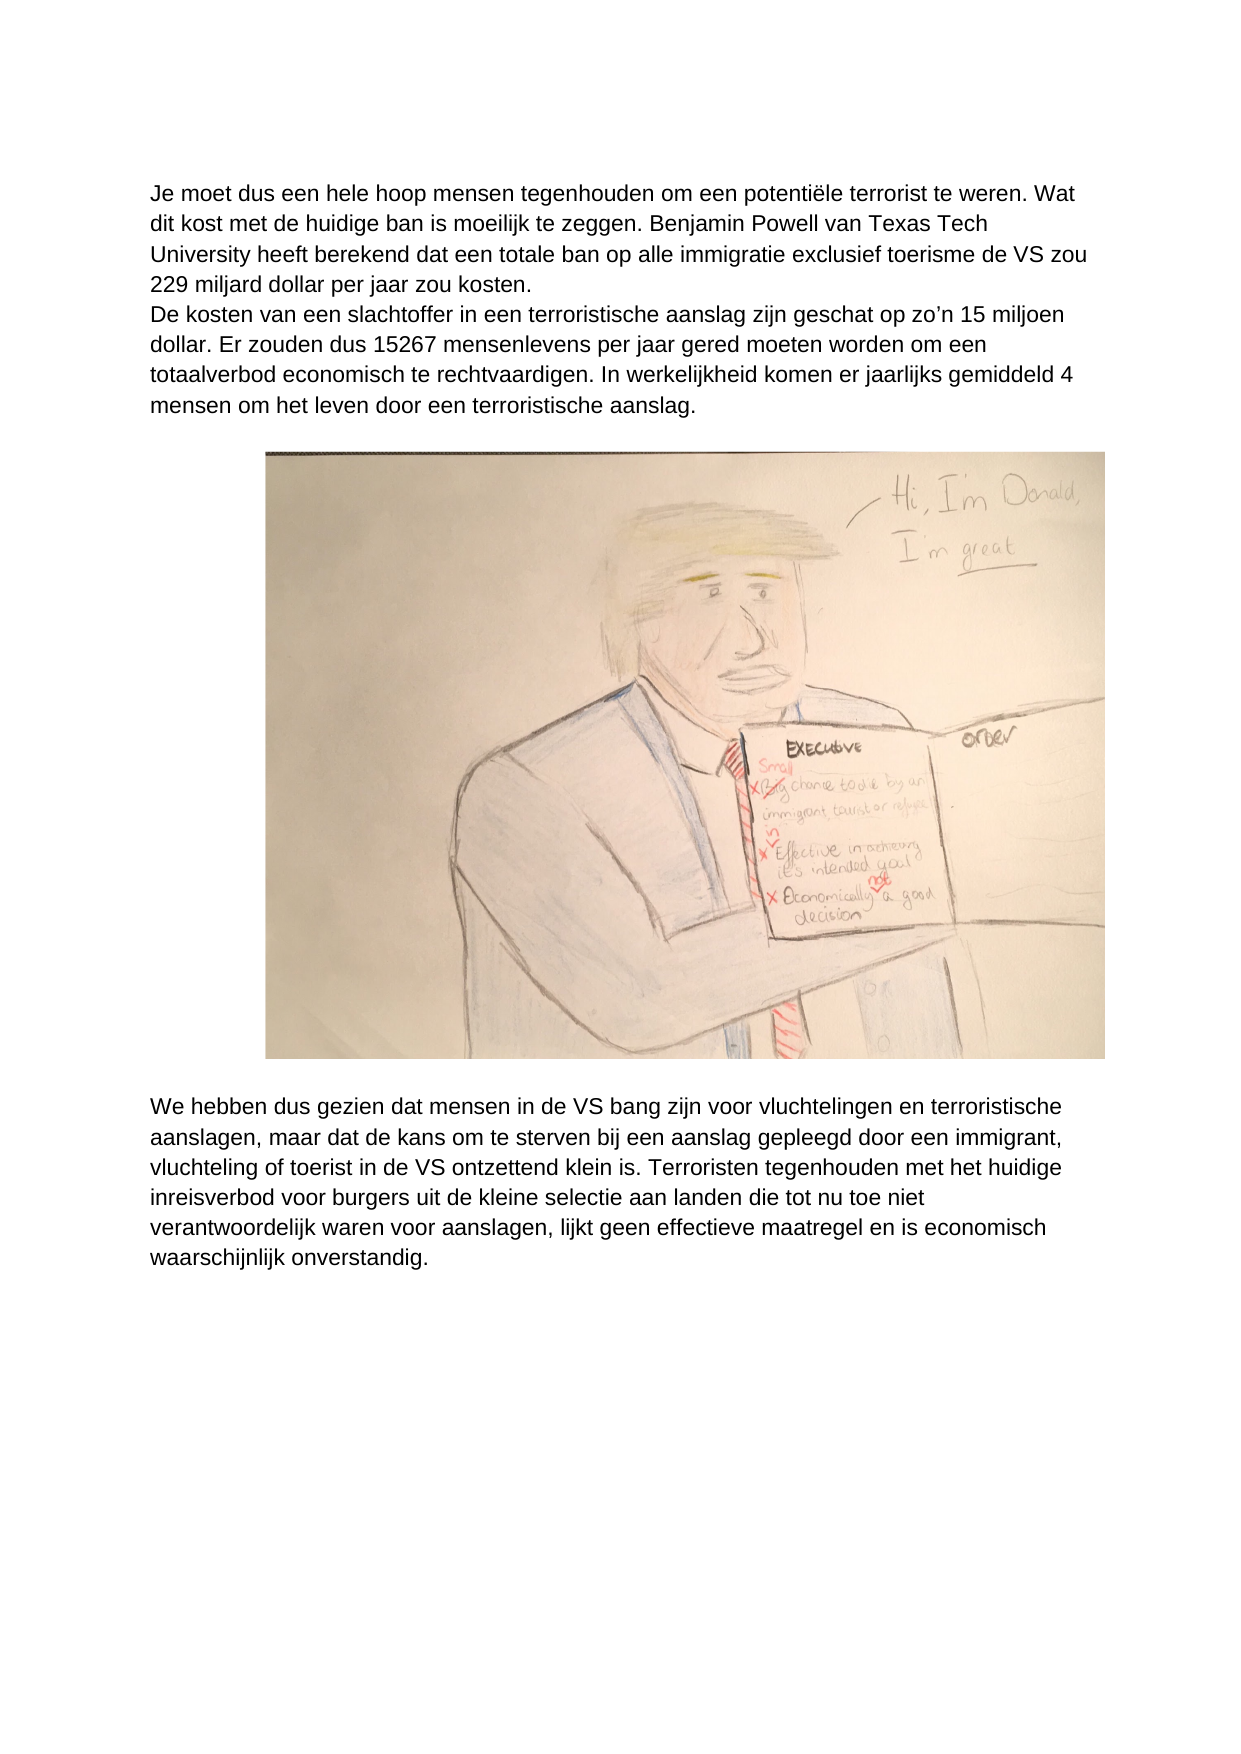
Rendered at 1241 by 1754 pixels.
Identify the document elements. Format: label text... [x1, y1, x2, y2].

text We hebben dus gezien dat mensen in de VS bang zijn voor vluchtelingen en terroristische aanslagen, maar dat de kans om te sterven bij een aanslag gepleegd door een immigrant, vluchteling of toerist in de VS ontzettend klein is. Terroristen tegenhouden met het huidige inreisverbod voor burgers uit de kleine selectie aan landen die tot nu toe niet verantwoordelijk waren voor aanslagen, lijkt geen effectieve maatregel en is economisch waarschijnlijk onverstandig. [150, 1093, 1090, 1271]
picture [267, 452, 1104, 1058]
text De kosten van een slachtoffer in een terroristische aanslag zijn geschat op zo’n 15 miljoen dollar. Er zouden dus 15267 mensenlevens per jaar gered moeten worden om een totaalverbod economisch te rechtvaardigen. In werkelijkheid komen er jaarlijks gemiddeld 4 mensen om het leven door een terroristische aanslag. [150, 301, 1090, 418]
text Je moet dus een hele hoop mensen tegenhouden om een potentiële terrorist te weren. Wat dit kost met de huidige ban is moeilijk te zeggen. Benjamin Powell van Texas Tech University heeft berekend dat een totale ban op alle immigratie exclusief toerisme de VS zou 229 miljard dollar per jaar zou kosten. [150, 180, 1090, 297]
